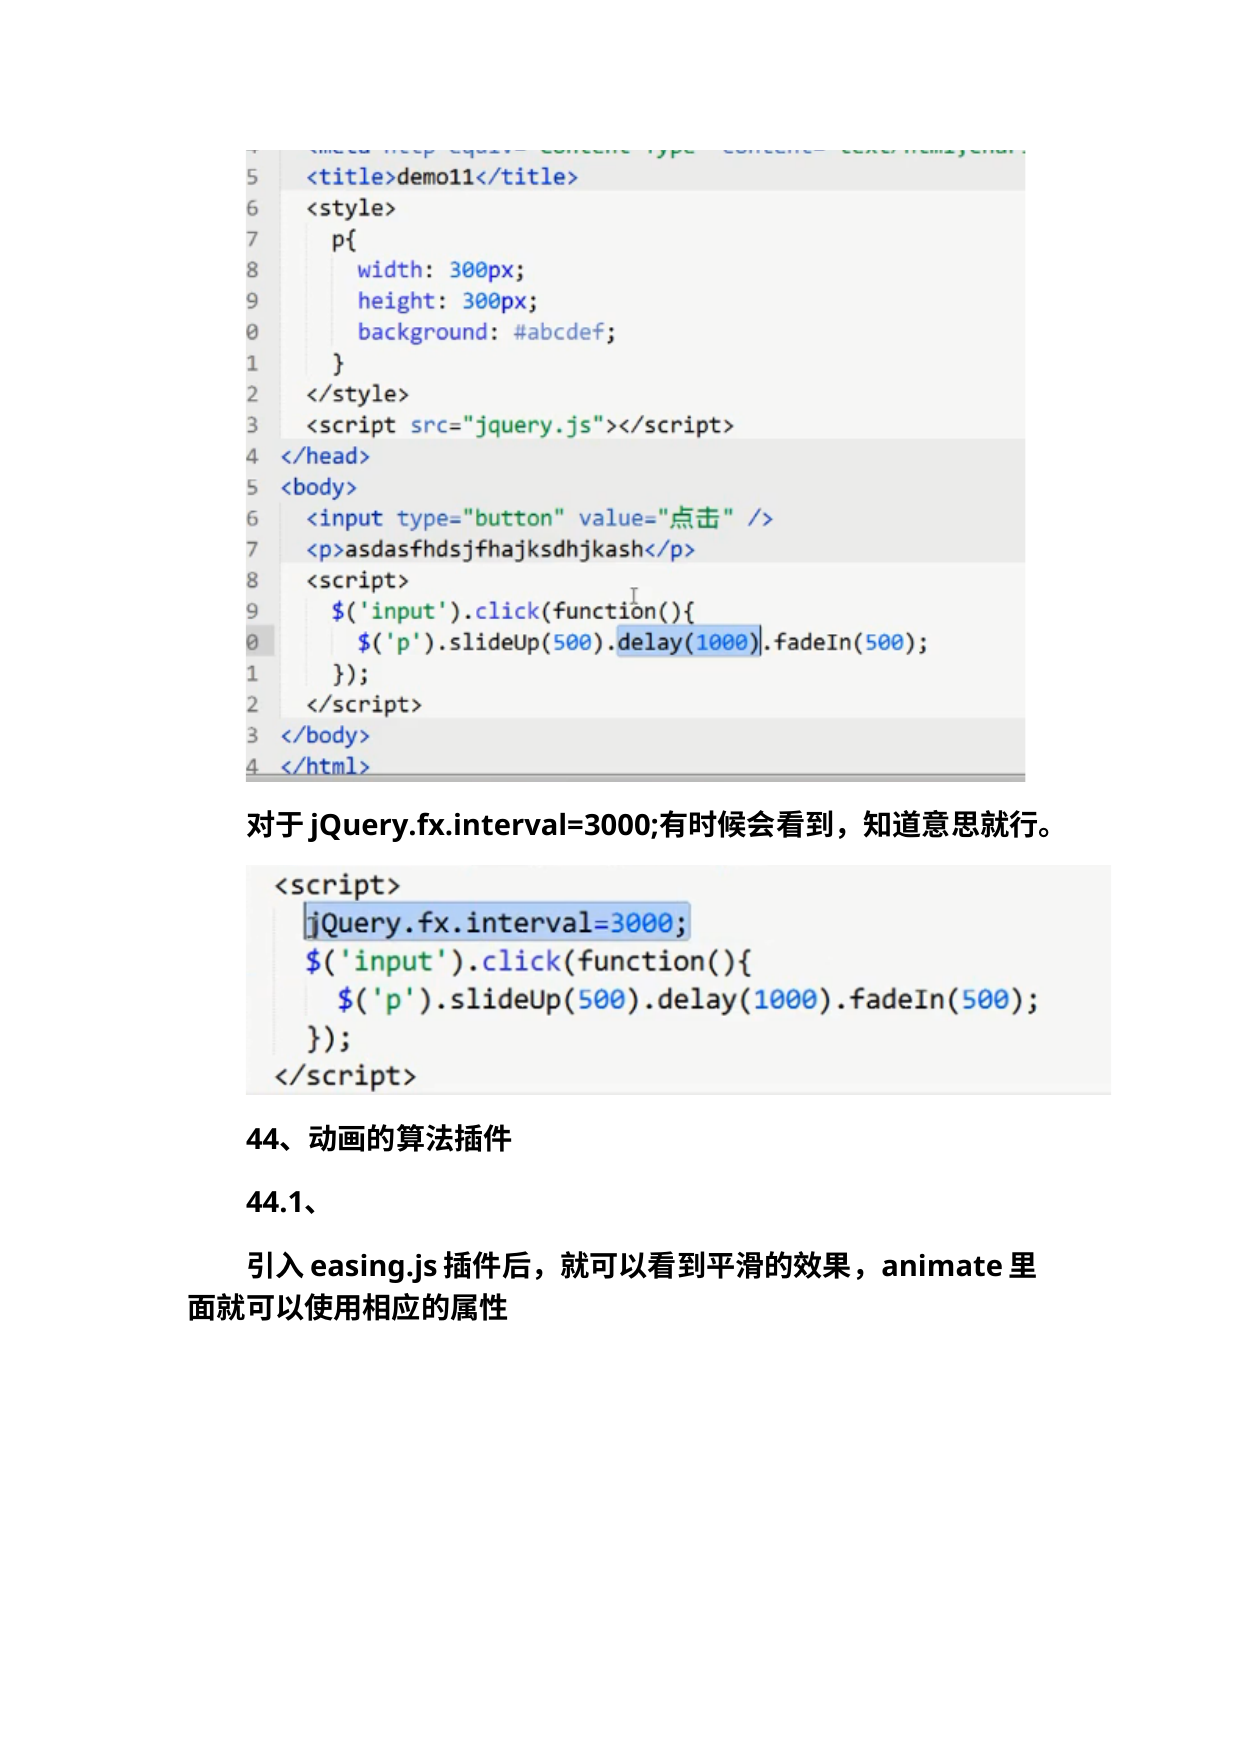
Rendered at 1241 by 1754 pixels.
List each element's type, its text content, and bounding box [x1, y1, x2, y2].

text 44.1、 [187, 1179, 1053, 1221]
text 对于jQuery.fx.interval=3000;有时候会看到，知道意思就行。 [187, 802, 1053, 844]
text 引入easing.js插件后，就可以看到平滑的效果，animate里面就可以使用相应的属性 [187, 1242, 1053, 1327]
text 44、动画的算法插件 [187, 1116, 1053, 1158]
picture [245, 865, 1112, 1095]
picture [245, 150, 1026, 782]
